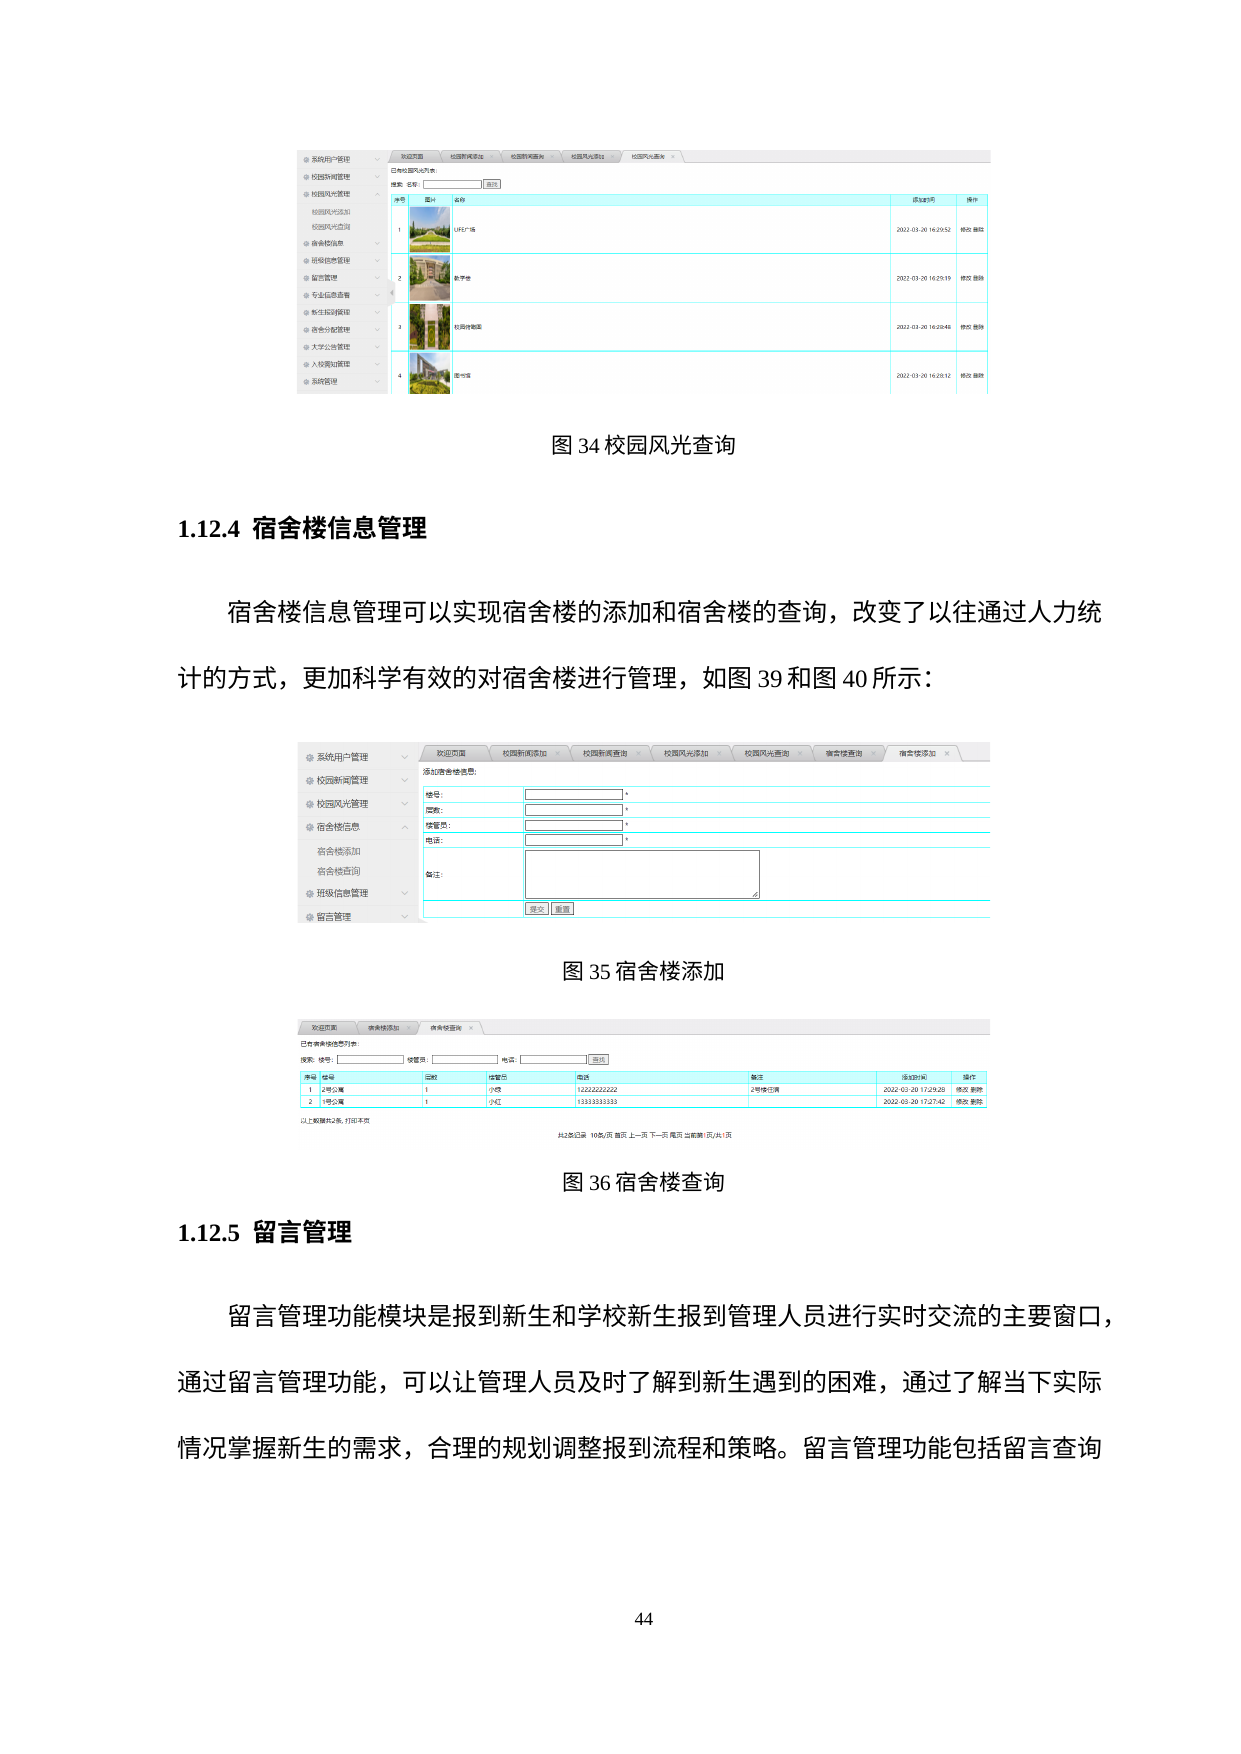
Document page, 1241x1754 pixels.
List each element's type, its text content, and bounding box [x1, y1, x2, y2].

subtitle 宿舍楼信息管理 [177, 493, 1110, 559]
text 图35 宿舍楼添加 [177, 953, 1110, 986]
picture [297, 742, 990, 923]
text 图34 校园风光查询 [177, 427, 1110, 460]
picture [297, 1019, 990, 1150]
text 图36 宿舍楼查询 [177, 1164, 1110, 1197]
text 宿舍楼信息管理可以实现宿舍楼的添加和宿舍楼的查询，改变了以往通过人力统计的方式，更加科学有效的对宿舍楼进行管理，如图39和图40所示： [177, 577, 1110, 709]
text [177, 1281, 1110, 1479]
picture [296, 150, 991, 394]
subtitle 留言管理 [177, 1197, 1110, 1263]
